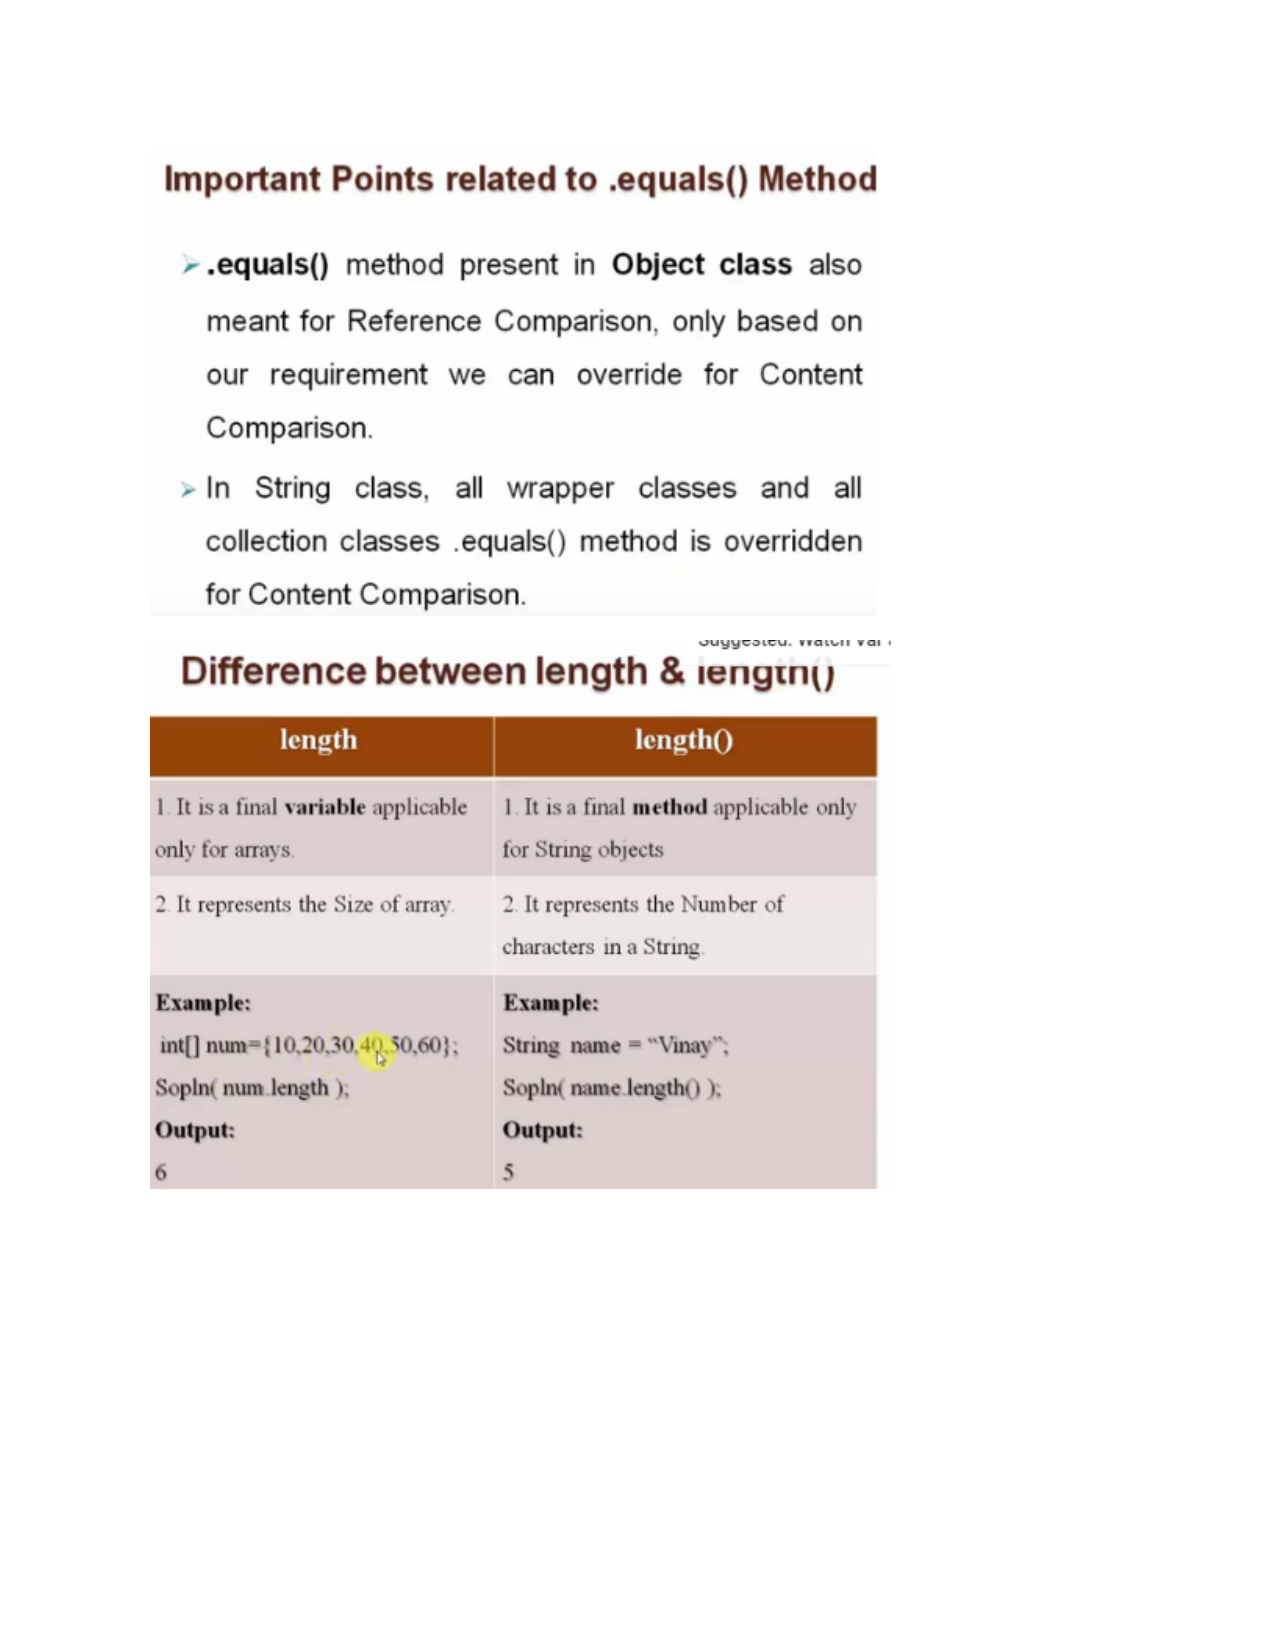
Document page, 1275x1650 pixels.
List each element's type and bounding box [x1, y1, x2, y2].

picture [150, 640, 891, 1189]
picture [150, 150, 877, 616]
